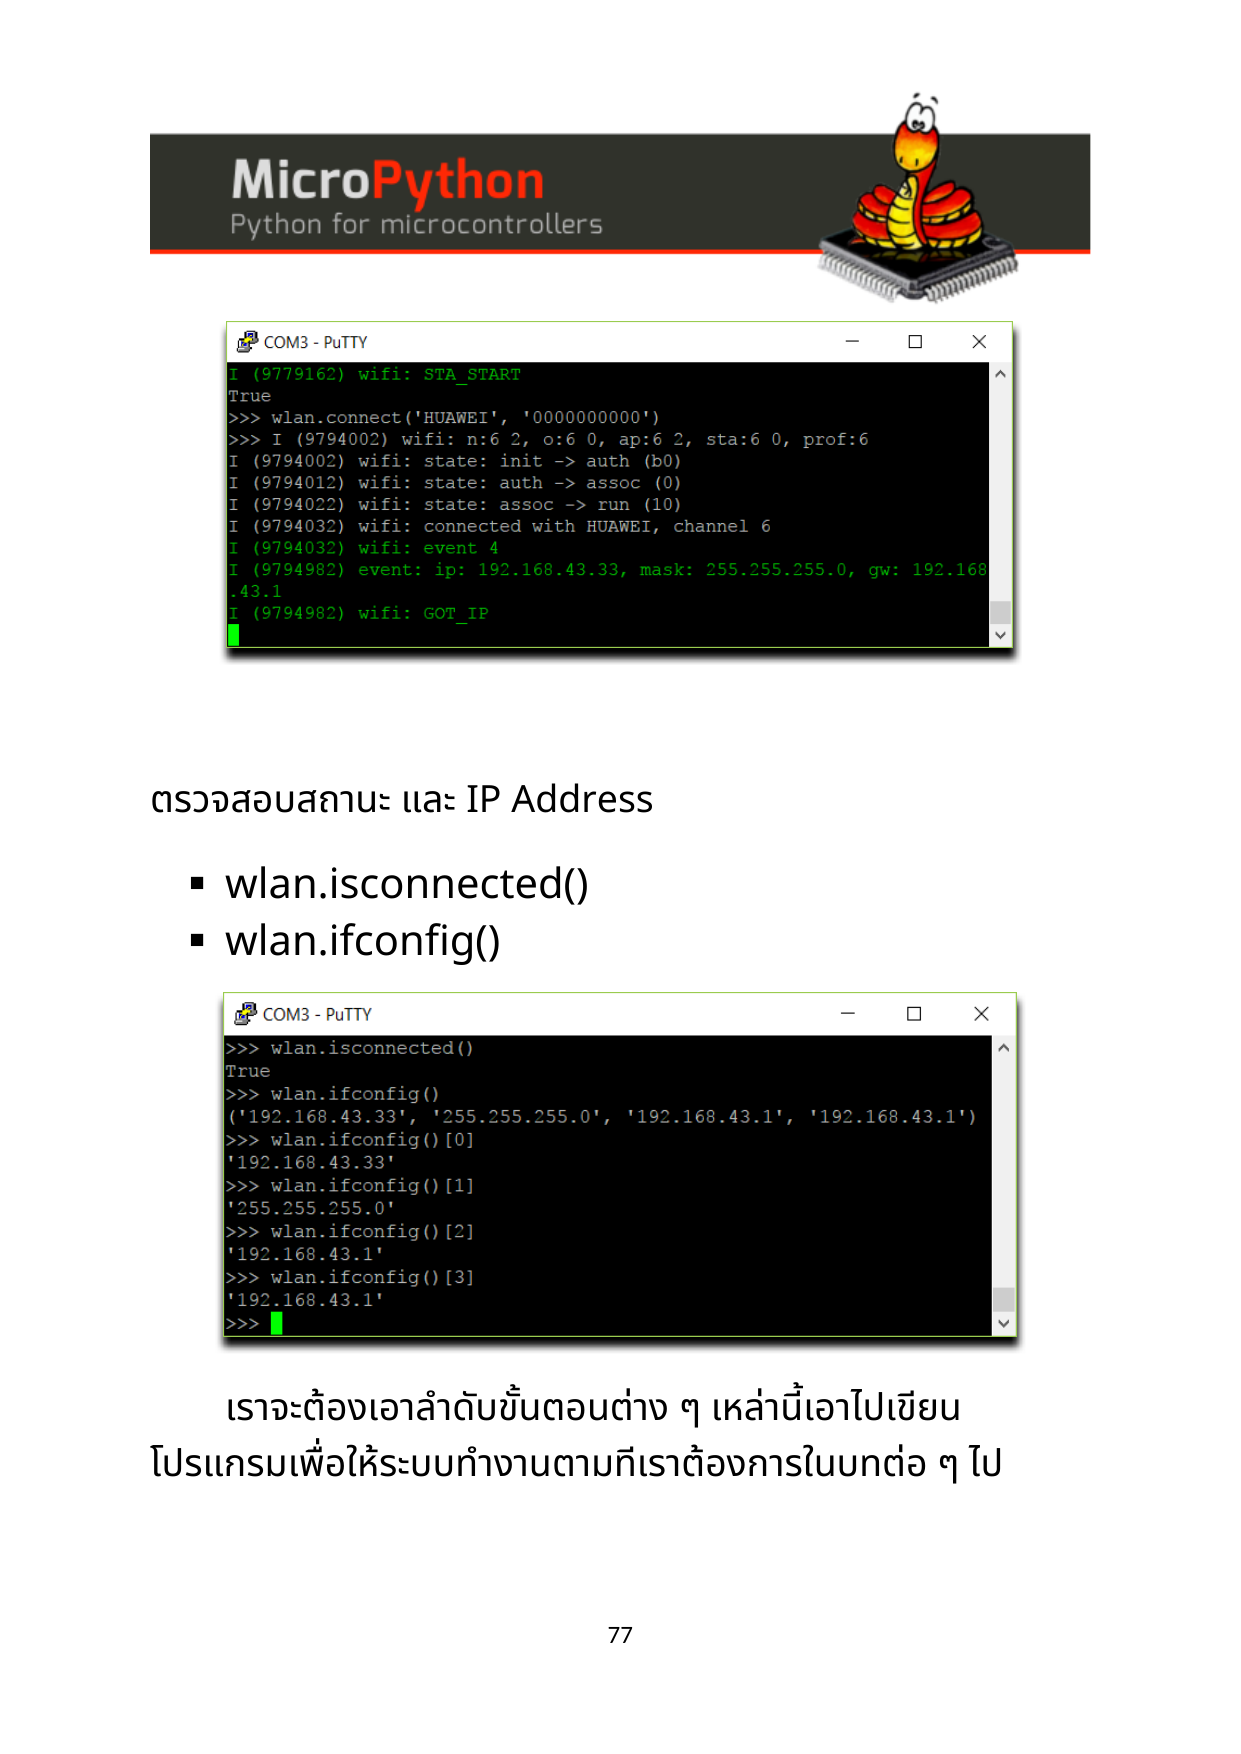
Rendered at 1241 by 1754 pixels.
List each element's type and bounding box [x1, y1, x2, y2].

picture [150, 73, 1091, 648]
picture [223, 992, 1017, 1337]
